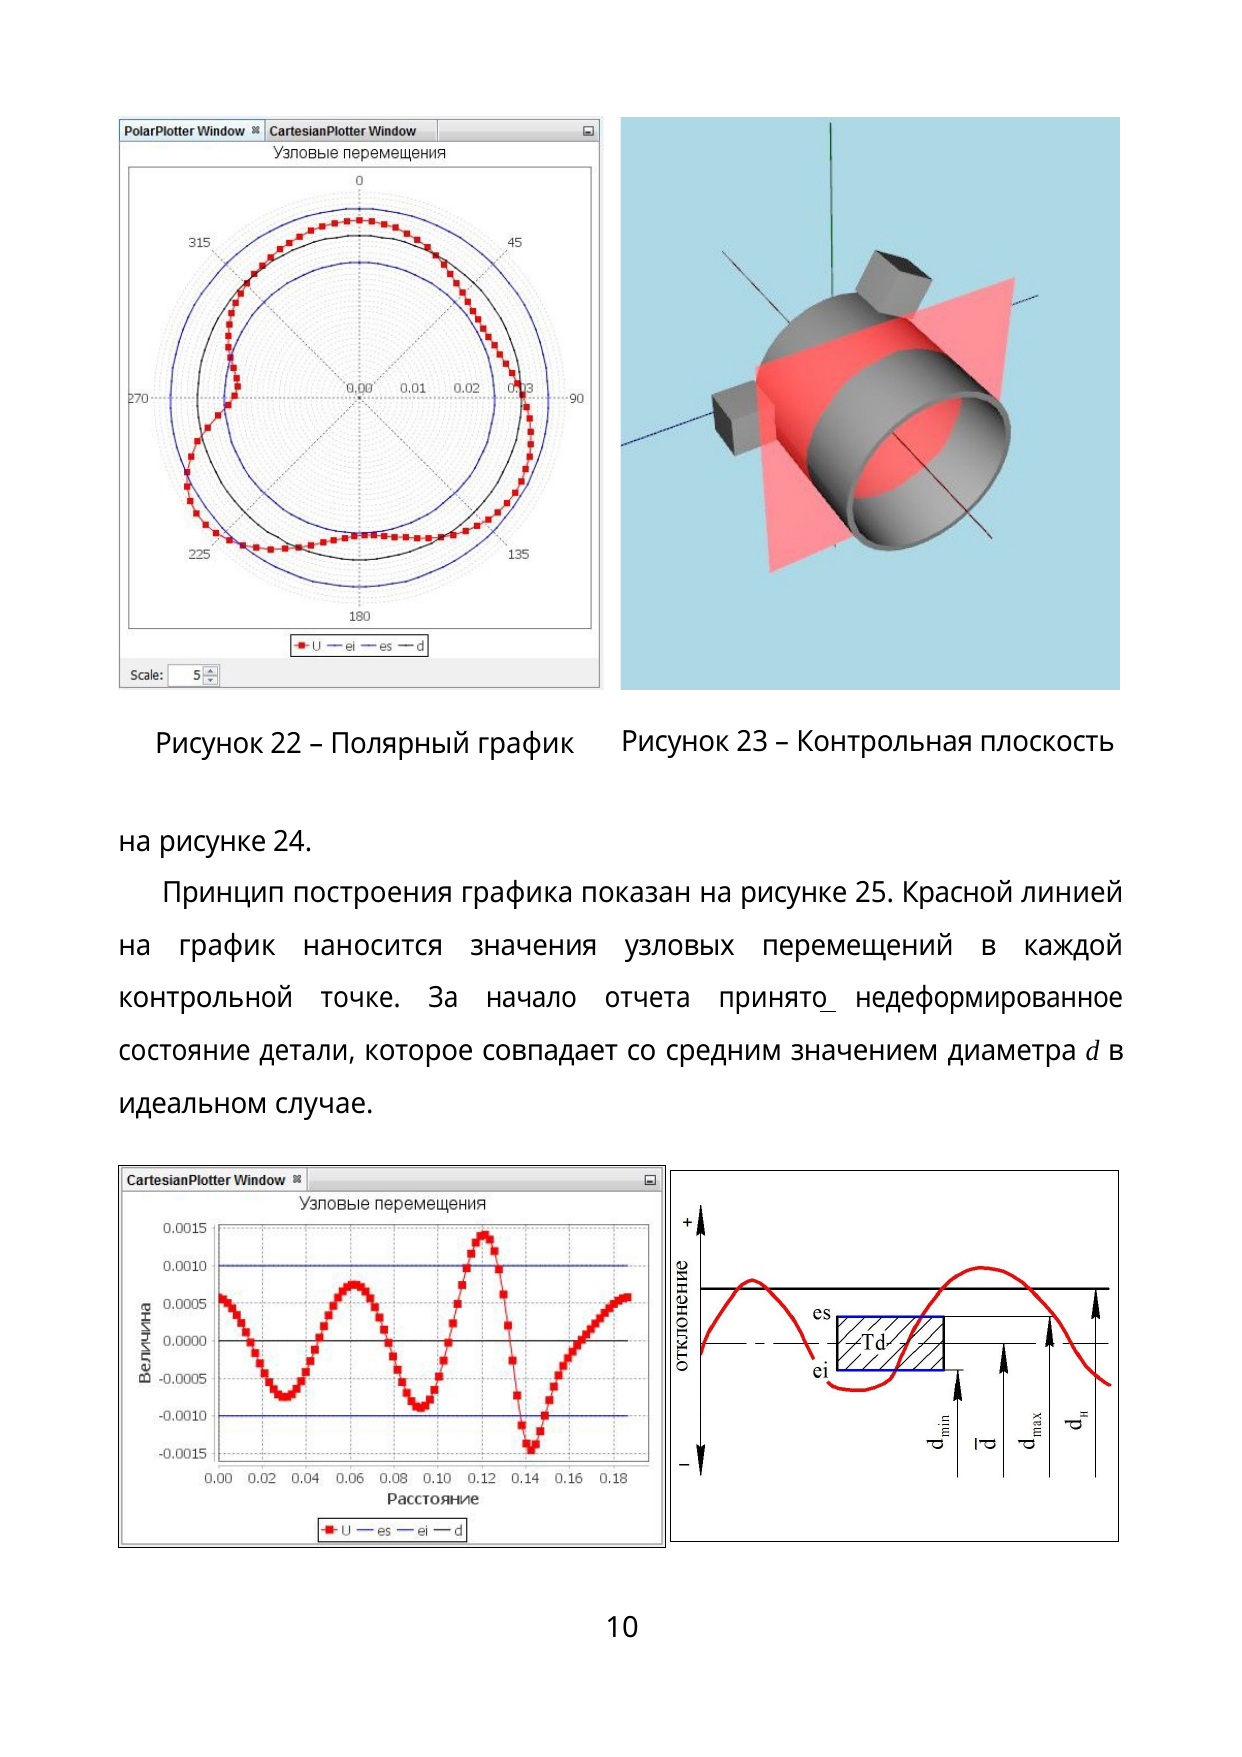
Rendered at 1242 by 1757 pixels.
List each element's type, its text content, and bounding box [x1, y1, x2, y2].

text на рисунке 24. [118, 820, 1135, 859]
picture [671, 1171, 1118, 1541]
picture [119, 1166, 665, 1547]
picture [620, 117, 1120, 690]
text Рисунок 22 – Полярный график Рисунок 23 – Контрольная плоскость [155, 720, 1135, 762]
text Принцип построения графика показан на рисунке 25. Красной линией на график наносится значения узловых перемещений в каждой контрольной точке. За начало отчета принято недеформированное состояние детали, которое совпадает со средним значением диаметра d в идеальном случае. [118, 871, 1124, 1122]
picture [118, 116, 604, 690]
